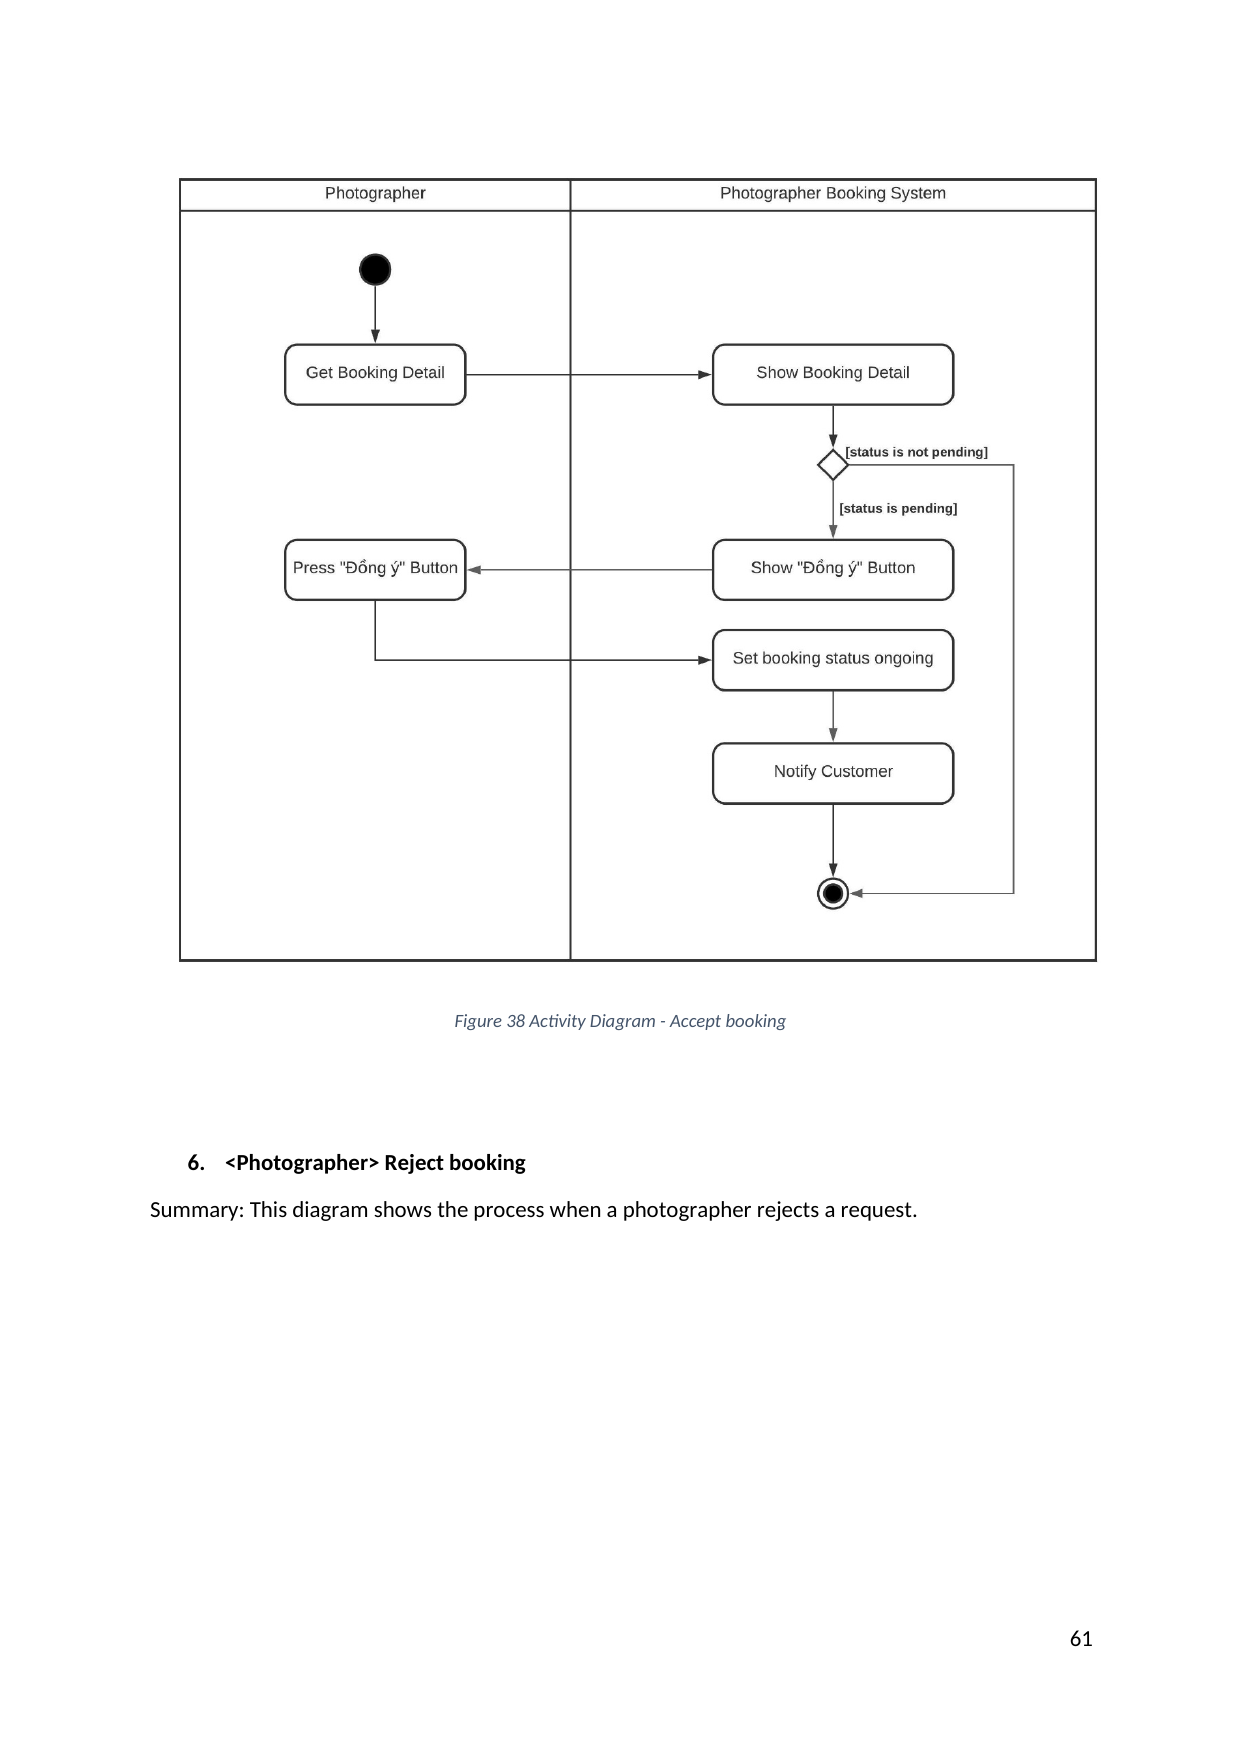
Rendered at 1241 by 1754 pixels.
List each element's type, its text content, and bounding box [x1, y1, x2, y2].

text Figure 38 Activity Diagram - Accept booking [150, 1009, 1093, 1032]
list <Photographer> Reject booking [187, 1148, 1093, 1176]
picture [150, 150, 1125, 990]
text Summary: This diagram shows the process when a photographer rejects a request. [150, 1195, 1093, 1223]
